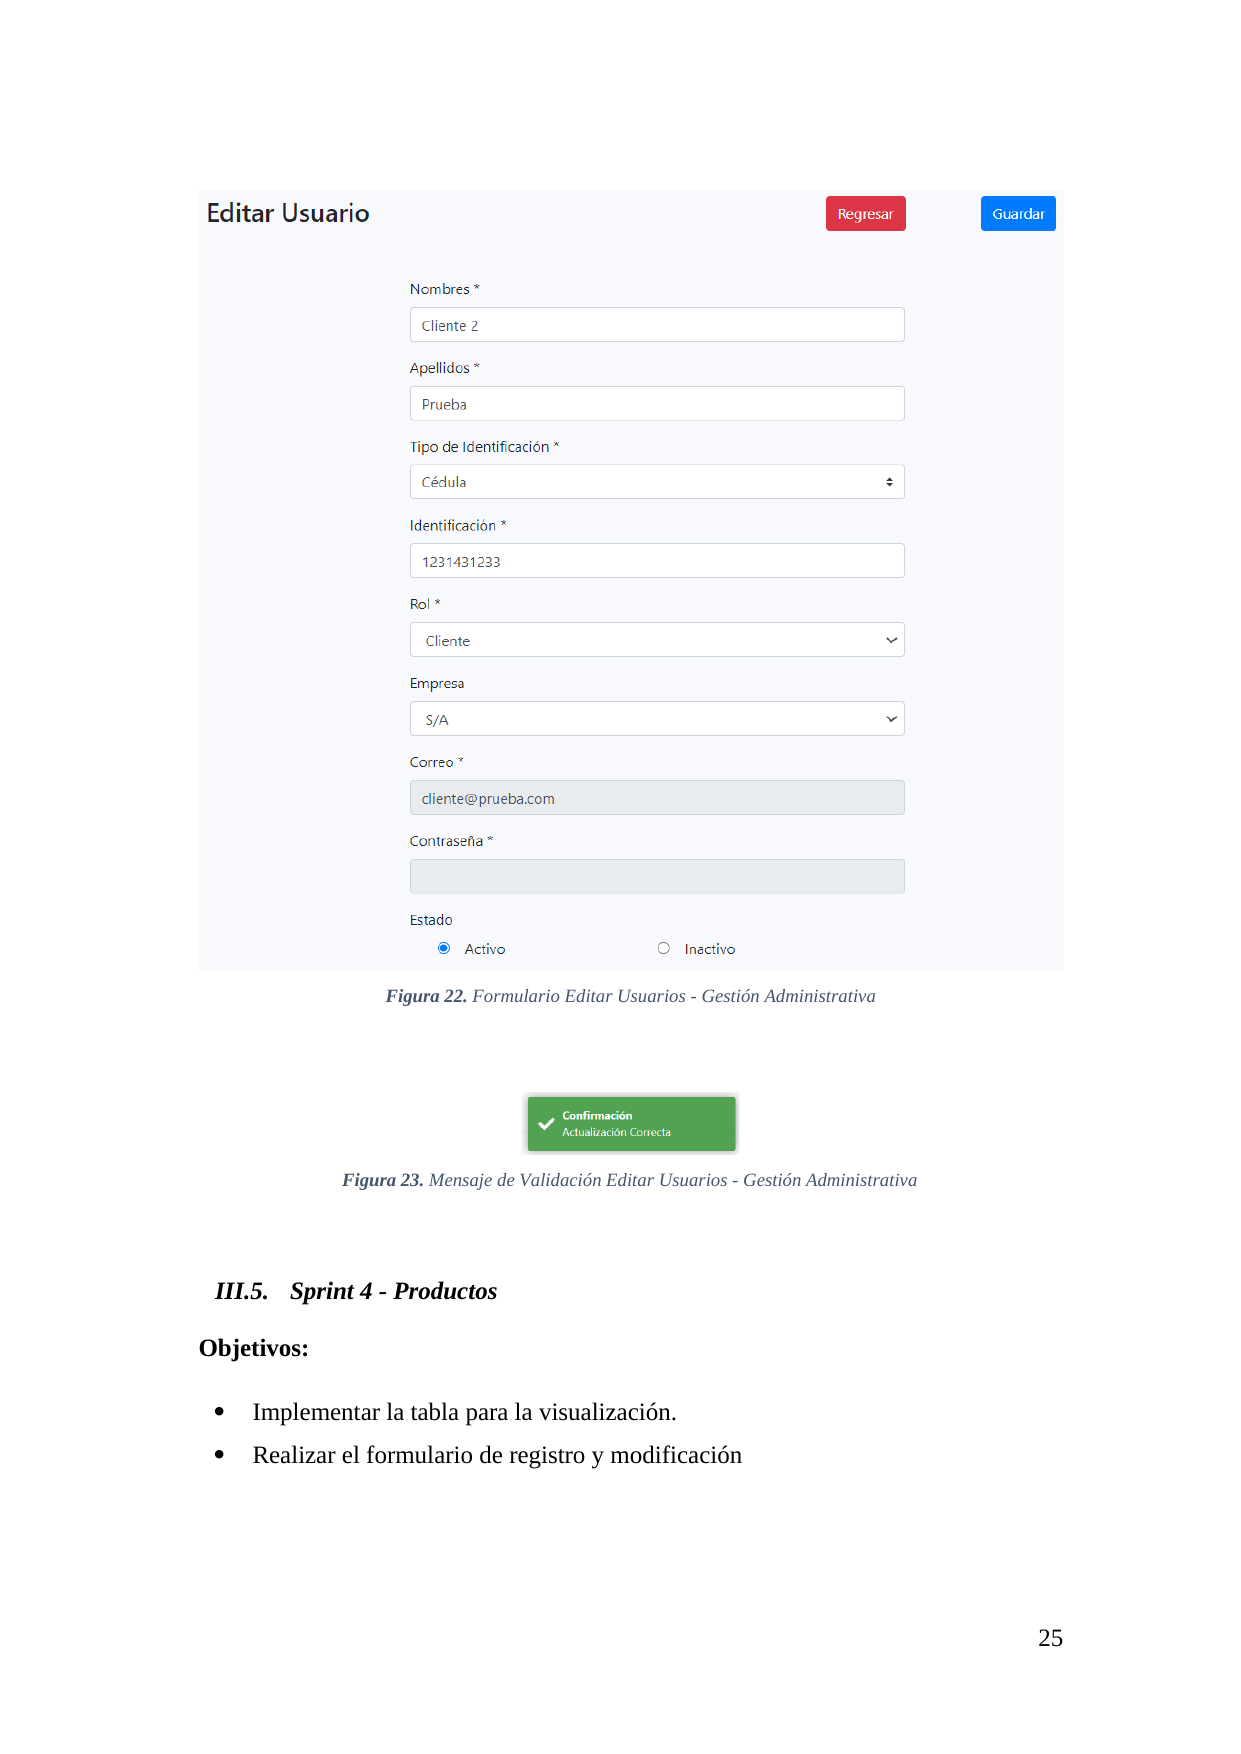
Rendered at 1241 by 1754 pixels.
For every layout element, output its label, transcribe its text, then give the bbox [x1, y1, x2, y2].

text Figura 23. Mensaje de Validación Editar Usuarios - Gestión Administrativa [177, 1169, 1063, 1191]
text Figura 22. Formulario Editar Usuarios - Gestión Administrativa [177, 985, 1063, 1007]
picture [521, 1092, 740, 1155]
list Implementar la tabla para la visualización. [215, 1397, 1063, 1426]
picture [198, 190, 1065, 971]
list Realizar el formulario de registro y modificación [215, 1441, 1063, 1469]
subtitle Sprint 4 - Productos [215, 1276, 1063, 1305]
text Objetivos: [177, 1333, 1063, 1362]
